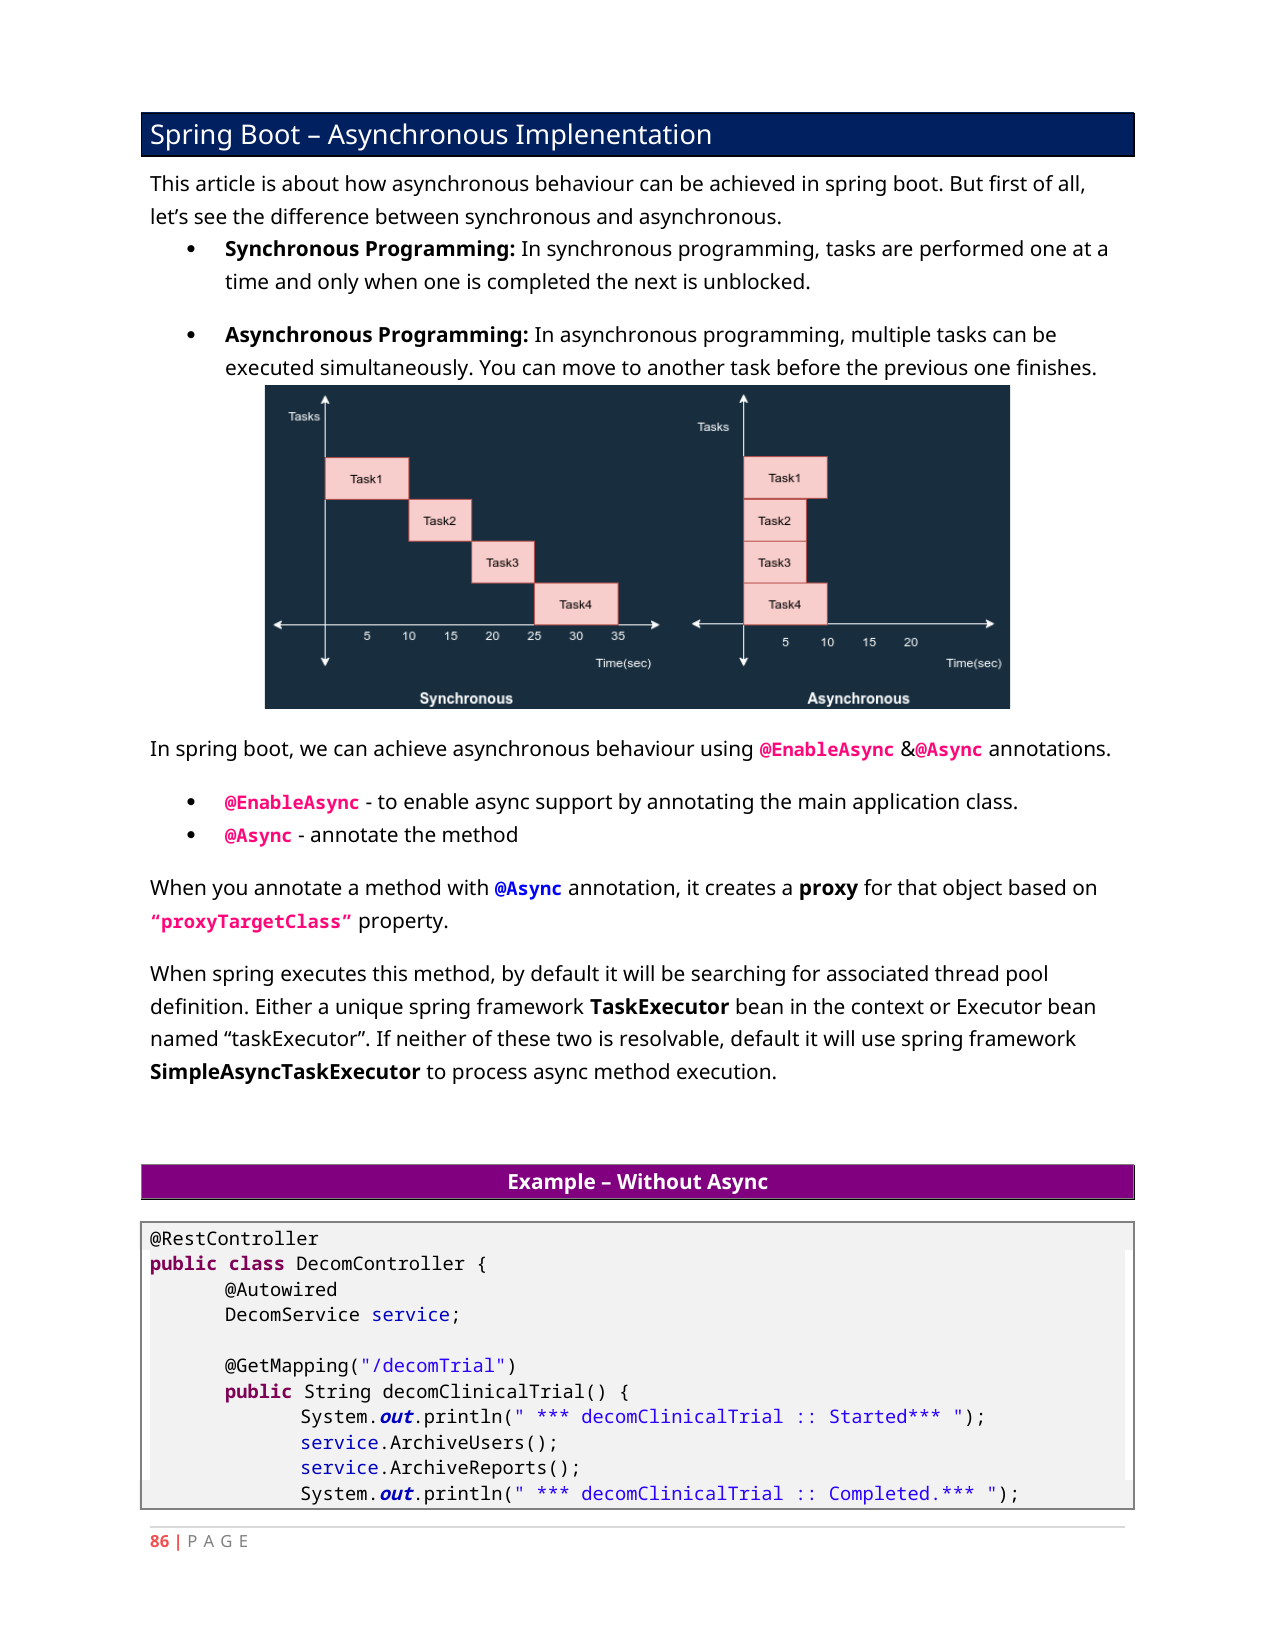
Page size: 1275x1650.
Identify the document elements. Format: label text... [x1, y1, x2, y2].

text Example – Without Async [142, 1165, 1133, 1198]
list Synchronous Programming: In synchronous programming, tasks are performed one at a time and only when one is completed the next is unblocked. [187, 234, 1125, 295]
text When you annotate a method with @Async annotation, it creates a proxy for that object based on “proxyTargetClass” property. [150, 873, 1125, 934]
list @EnableAsync - to enable async support by annotating the main application class. [187, 787, 1125, 816]
text public class DecomController { [150, 1250, 1125, 1276]
text System.out.println(" *** decomClinicalTrial :: Completed.*** "); [142, 1476, 1133, 1508]
text When spring executes this method, by default it will be searching for associated thread pool definition. Either a unique spring framework TaskExecutor bean in the context or Executor bean named “taskExecutor”. If neither of these two is resolvable, default it will use spring framework SimpleAsyncTaskExecutor to process async method execution. [150, 959, 1125, 1086]
list @Async - annotate the method [187, 820, 1125, 848]
text public String decomClinicalTrial() { [150, 1378, 1125, 1403]
text System.out.println(" *** decomClinicalTrial :: Started*** "); [150, 1403, 1125, 1429]
text @GetMapping("/decomTrial") [150, 1352, 1125, 1378]
list Asynchronous Programming: In asynchronous programming, multiple tasks can be executed simultaneously. You can move to another task before the previous one finishes. [187, 320, 1125, 381]
text @Autowired [150, 1276, 1125, 1301]
text DecomService service; [150, 1301, 1125, 1327]
text In spring boot, we can achieve asynchronous behaviour using @EnableAsync &@Async annotations. [150, 734, 1125, 762]
subtitle Spring Boot – Asynchronous Implenentation [142, 114, 1133, 155]
text This article is about how asynchronous behaviour can be achieved in spring boot. But first of all, let’s see the difference between synchronous and asynchronous. [150, 169, 1125, 230]
text service.ArchiveReports(); [150, 1454, 1125, 1476]
text service.ArchiveUsers(); [150, 1429, 1125, 1454]
picture [264, 385, 1011, 709]
text @RestController [142, 1223, 1133, 1250]
